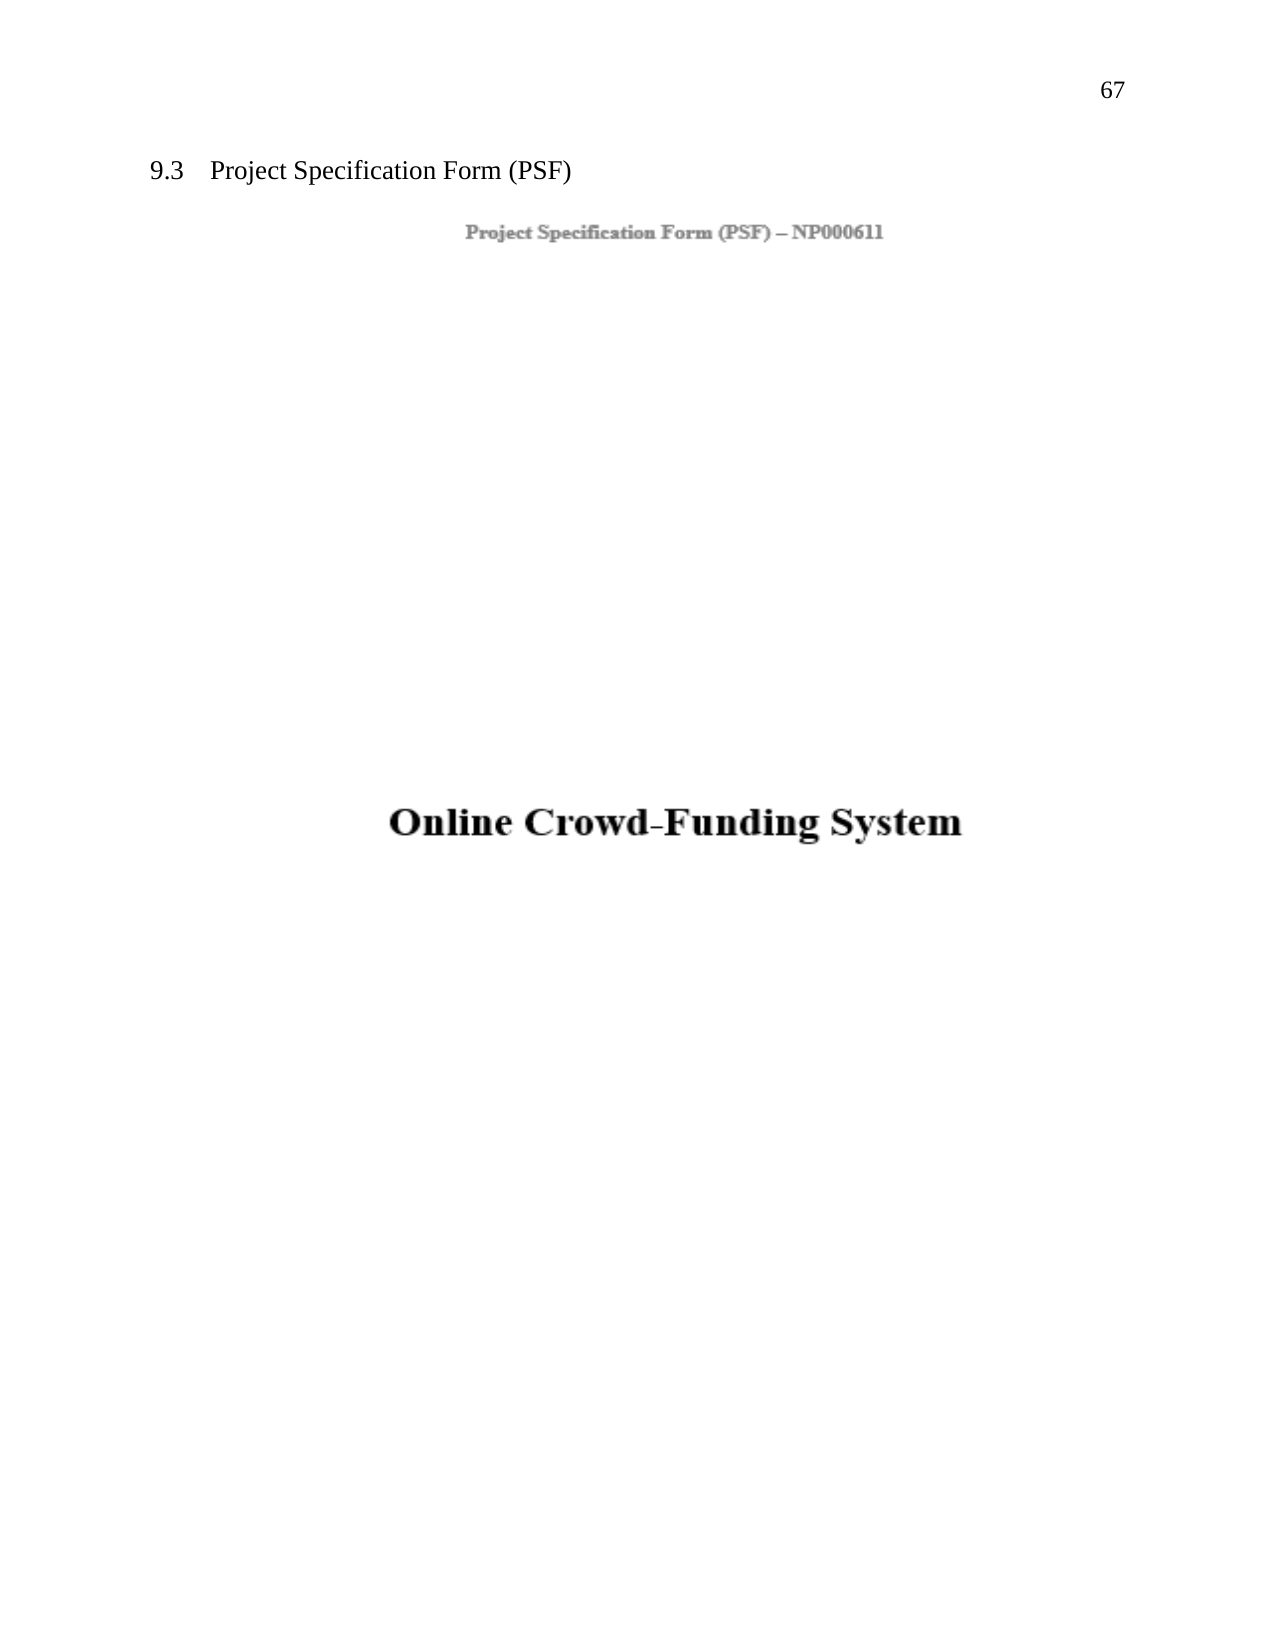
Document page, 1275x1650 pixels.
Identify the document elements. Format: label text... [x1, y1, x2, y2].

picture [150, 185, 1194, 1362]
subtitle Project Specification Form (PSF) [150, 154, 1125, 185]
